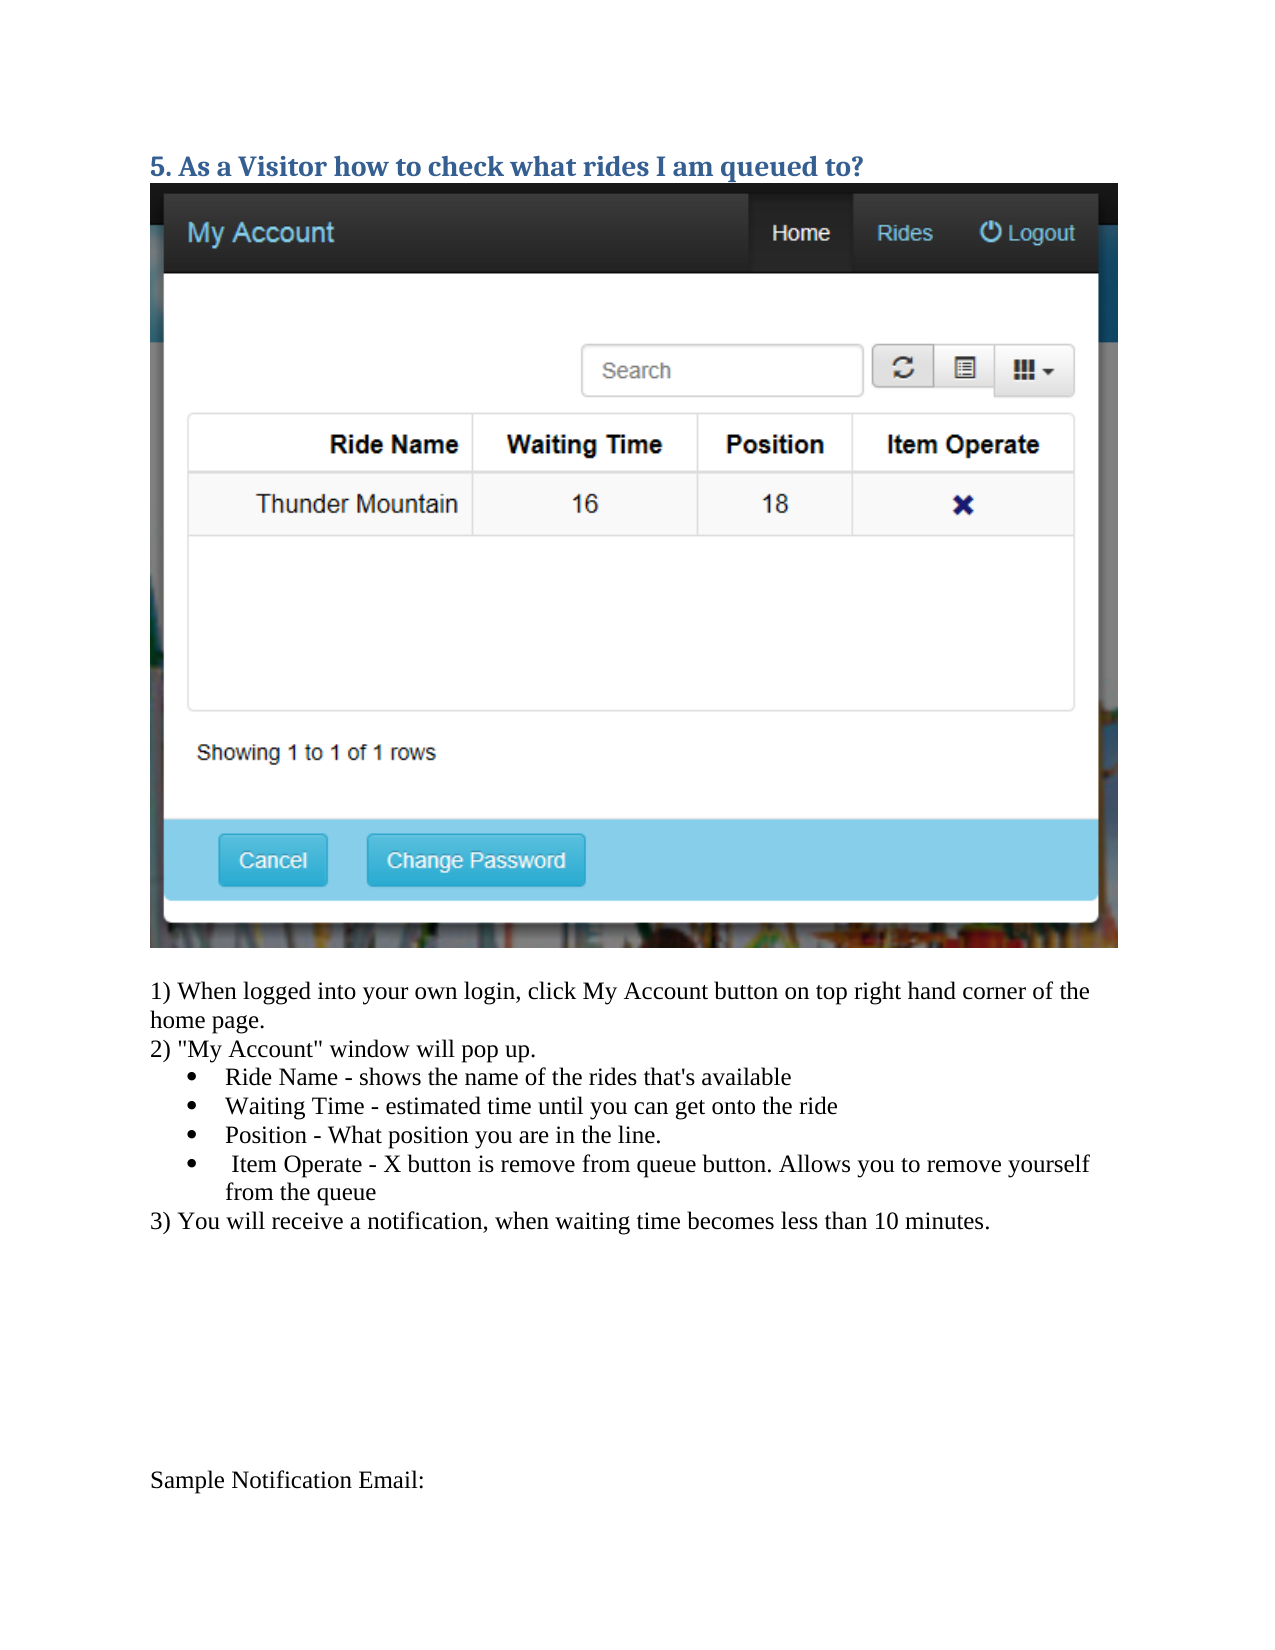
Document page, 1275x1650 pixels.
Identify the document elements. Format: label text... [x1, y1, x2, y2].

picture [150, 183, 1118, 948]
text 3) You will receive a notification, when waiting time becomes less than 10 minutes. [150, 1206, 1125, 1235]
subtitle 5. As a Visitor how to check what rides I am queued to? [150, 150, 1125, 183]
text 1) When logged into your own login, click My Account button on top right hand corner of the home page. [150, 976, 1125, 1034]
text 2) "My Account" window will pop up. [150, 1034, 1125, 1062]
list Item Operate - X button is remove from queue button. Allows you to remove yourself from the queue [187, 1149, 1125, 1206]
list Position - What position you are in the line. [187, 1120, 1125, 1149]
text Sample Notification Email: [150, 1465, 1125, 1494]
list Waiting Time - estimated time until you can get onto the ride [187, 1091, 1125, 1120]
list Ride Name - shows the name of the rides that's available [187, 1062, 1125, 1091]
